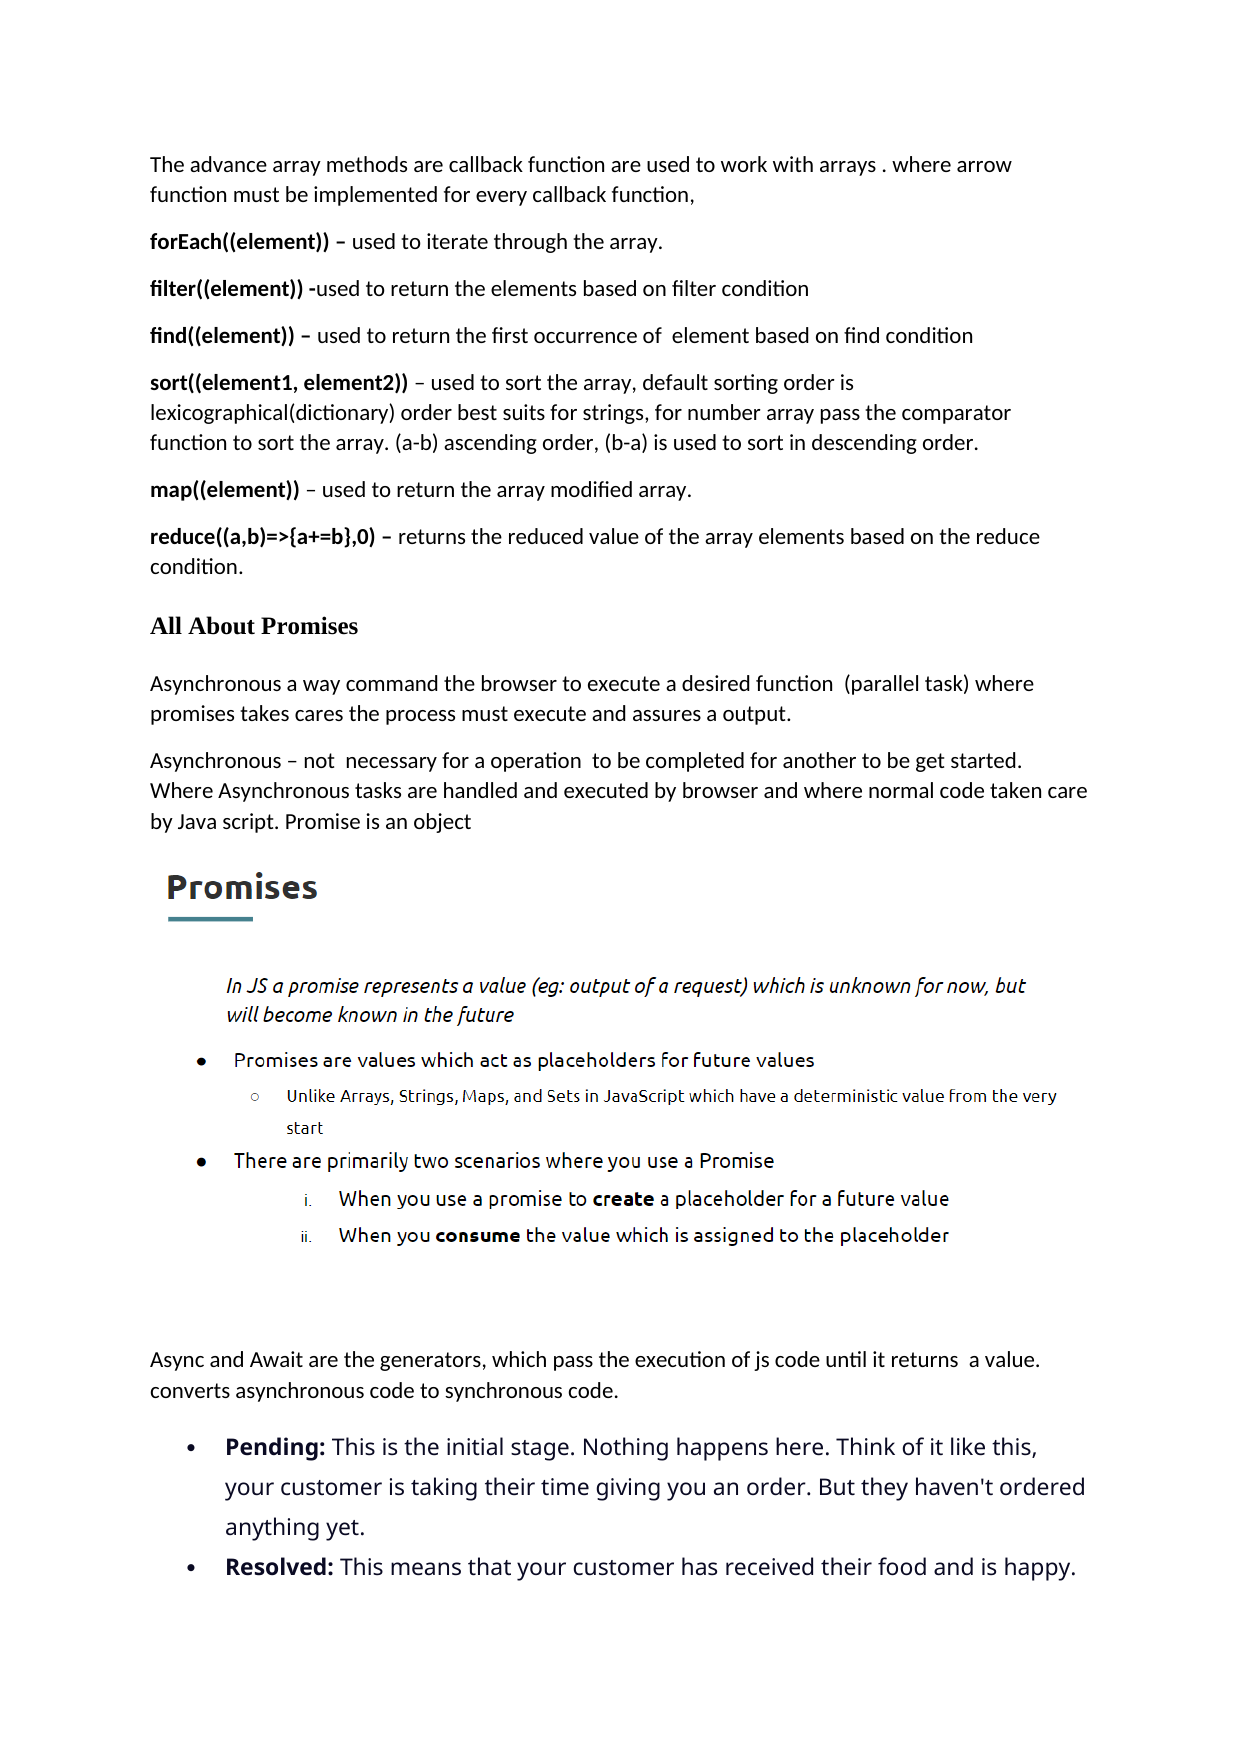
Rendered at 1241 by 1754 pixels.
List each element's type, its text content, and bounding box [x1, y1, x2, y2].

picture [150, 853, 1089, 1327]
text reduce((a,b)=>{a+=b},0) – returns the reduced value of the array elements based on the reduce condition. [150, 522, 1090, 580]
text The advance array methods are callback function are used to work with arrays . where arrow function must be implemented for every callback function, [150, 150, 1090, 208]
text filter((element)) -used to return the elements based on filter condition [150, 274, 1090, 302]
text find((element)) – used to return the first occurrence of element based on find condition [150, 321, 1090, 349]
text sort((element1, element2)) – used to sort the array, default sorting order is lexicographical(dictionary) order best suits for strings, for number array pass the comparator function to sort the array. (a-b) ascending order, (b-a) is used to sort in descending order. [150, 368, 1090, 456]
text Asynchronous – not necessary for a operation to be completed for another to be get started. Where Asynchronous tasks are handled and executed by browser and where normal code taken care by Java script. Promise is an object [150, 746, 1090, 835]
text forEach((element)) – used to iterate through the array. [150, 227, 1090, 255]
subtitle All About Promises [150, 611, 1090, 640]
list Resolved: This means that your customer has received their food and is happy. [187, 1543, 1090, 1583]
list Pending: This is the initial stage. Nothing happens here. Think of it like this, your customer is taking their time giving you an order. But they haven't ordered anything yet. [187, 1423, 1090, 1543]
text Asynchronous a way command the browser to execute a desired function (parallel task) where promises takes cares the process must execute and assures a output. [150, 669, 1090, 728]
text Async and Await are the generators, which pass the execution of js code until it returns a value. converts asynchronous code to synchronous code. [150, 1346, 1090, 1404]
text map((element)) – used to return the array modified array. [150, 475, 1090, 503]
